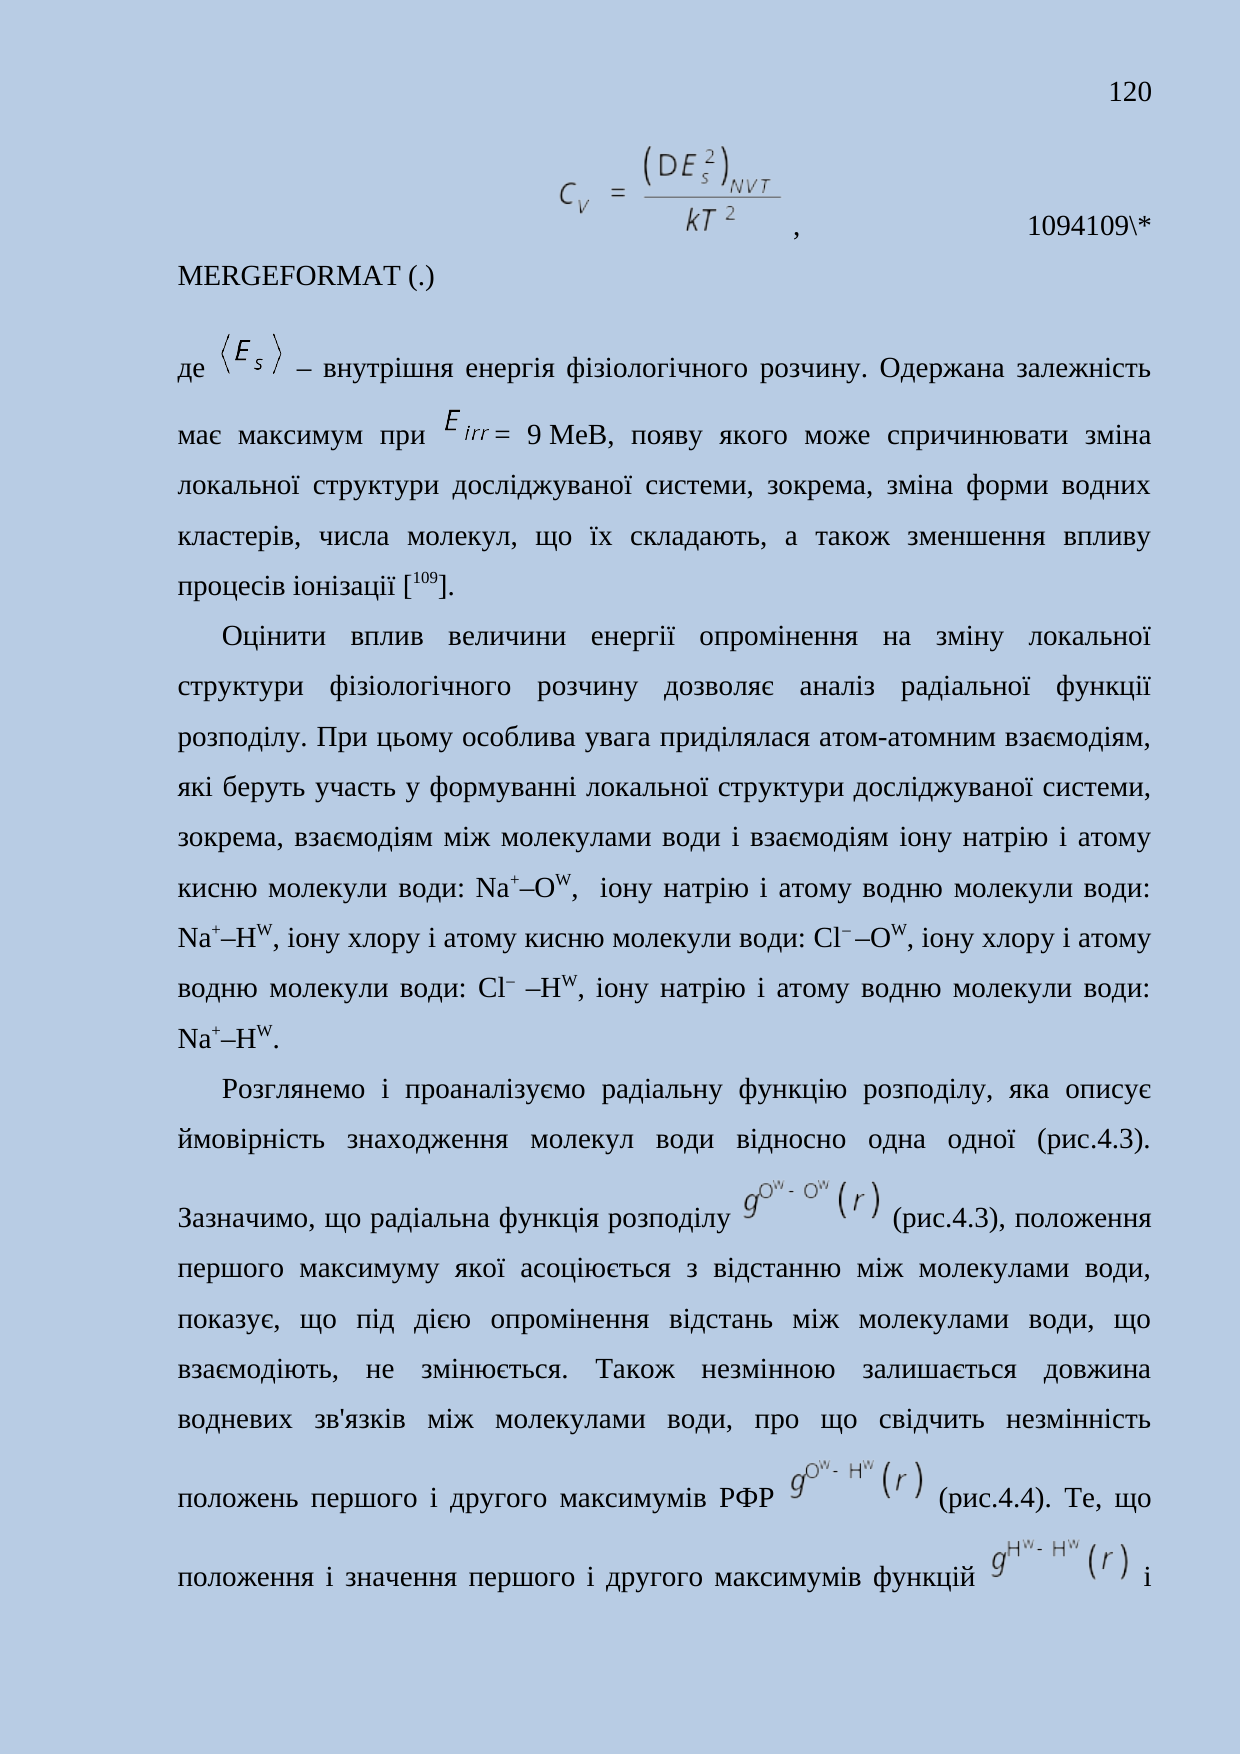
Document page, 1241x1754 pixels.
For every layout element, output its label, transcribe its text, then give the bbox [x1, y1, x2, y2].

text де – внутрішня енергія фізіологічного розчину. Одержана залежність має максимум при = 9 МеВ, появу якого може спричинювати зміна локальної структури досліджуваної системи, зокрема, зміна форми водних кластерів, числа молекул, що їх складають, а також зменшення впливу процесів іонізації []. [177, 329, 1152, 601]
text , [177, 141, 1152, 292]
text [177, 1071, 1152, 1592]
text Оцінити вплив величини енергії опромінення на зміну локальної структури фізіологічного розчину дозволяє аналіз радіальної функції розподілу. При цьому особлива увага приділялася атом-атомним взаємодіям, які беруть участь у формуванні локальної структури досліджуваної системи, зокрема, взаємодіям між молекулами води і взаємодіям іону натрію і атому кисню молекули води: Na+–OW, іону натрію і атому водню молекули води: Na+–HW, іону хлору і атому кисню молекули води: Cl– –OW, іону хлору і атому водню молекули води: Cl– –HW, іону натрію і атому водню молекули води: Na+–HW. [177, 618, 1152, 1054]
